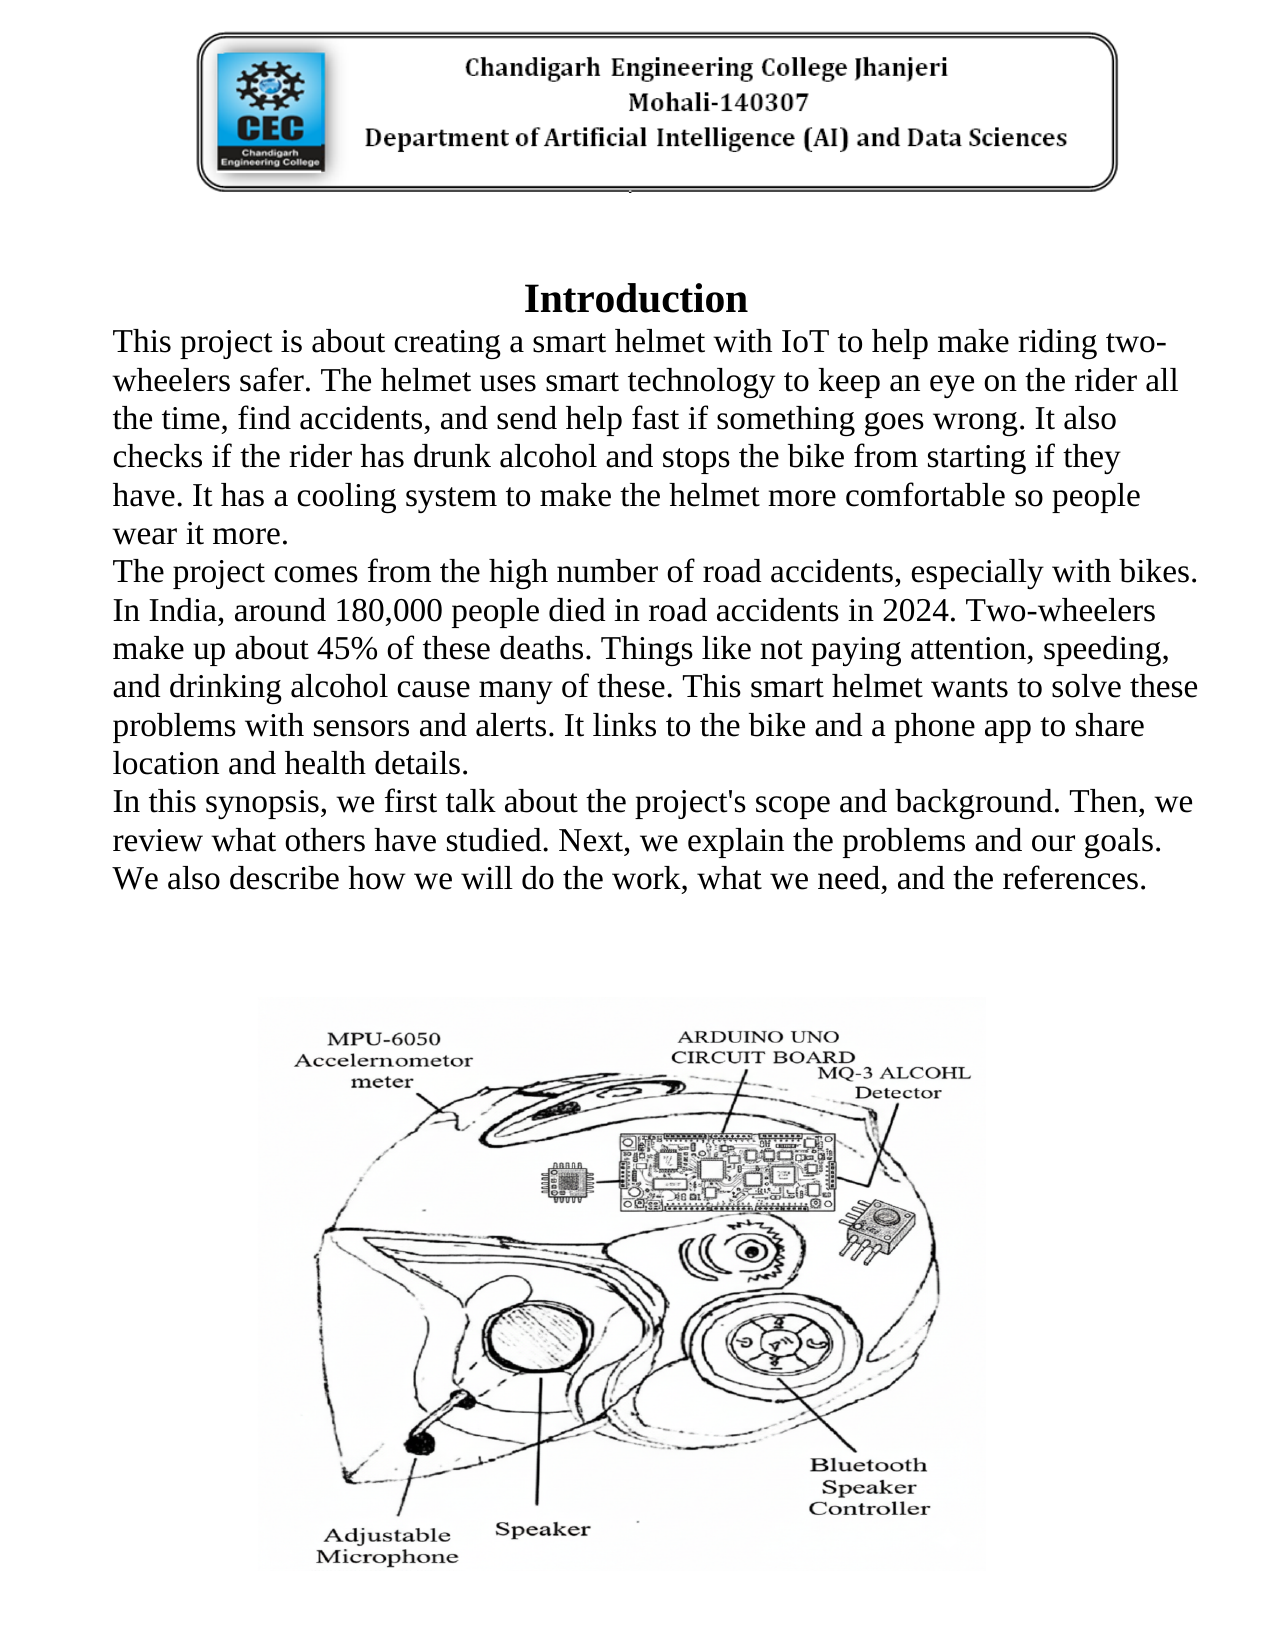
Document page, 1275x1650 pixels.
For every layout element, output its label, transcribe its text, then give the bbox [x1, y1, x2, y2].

picture [257, 997, 987, 1571]
text In this synopsis, we first talk about the project's scope and background. Then, we review what others have studied. Next, we explain the problems and our goals. We also describe how we will do the work, what we need, and the references. [112, 782, 1200, 897]
text The project comes from the high number of road accidents, especially with bikes. In India, around 180,000 people died in road accidents in 2024. Two-wheelers make up about 45% of these deaths. Things like not paying attention, speeding, and drinking alcohol cause many of these. This smart helmet wants to solve these problems with sensors and alerts. It links to the bike and a phone app to share location and health details. [112, 552, 1200, 782]
text Introduction [200, 274, 1065, 322]
picture [186, 21, 1127, 193]
text This project is about creating a smart helmet with IoT to help make riding two-wheelers safer. The helmet uses smart technology to keep an eye on the rider all the time, find accidents, and send help fast if something goes wrong. It also checks if the rider has drunk alcohol and stops the bike from starting if they have. It has a cooling system to make the helmet more comfortable so people wear it more. [112, 322, 1200, 552]
